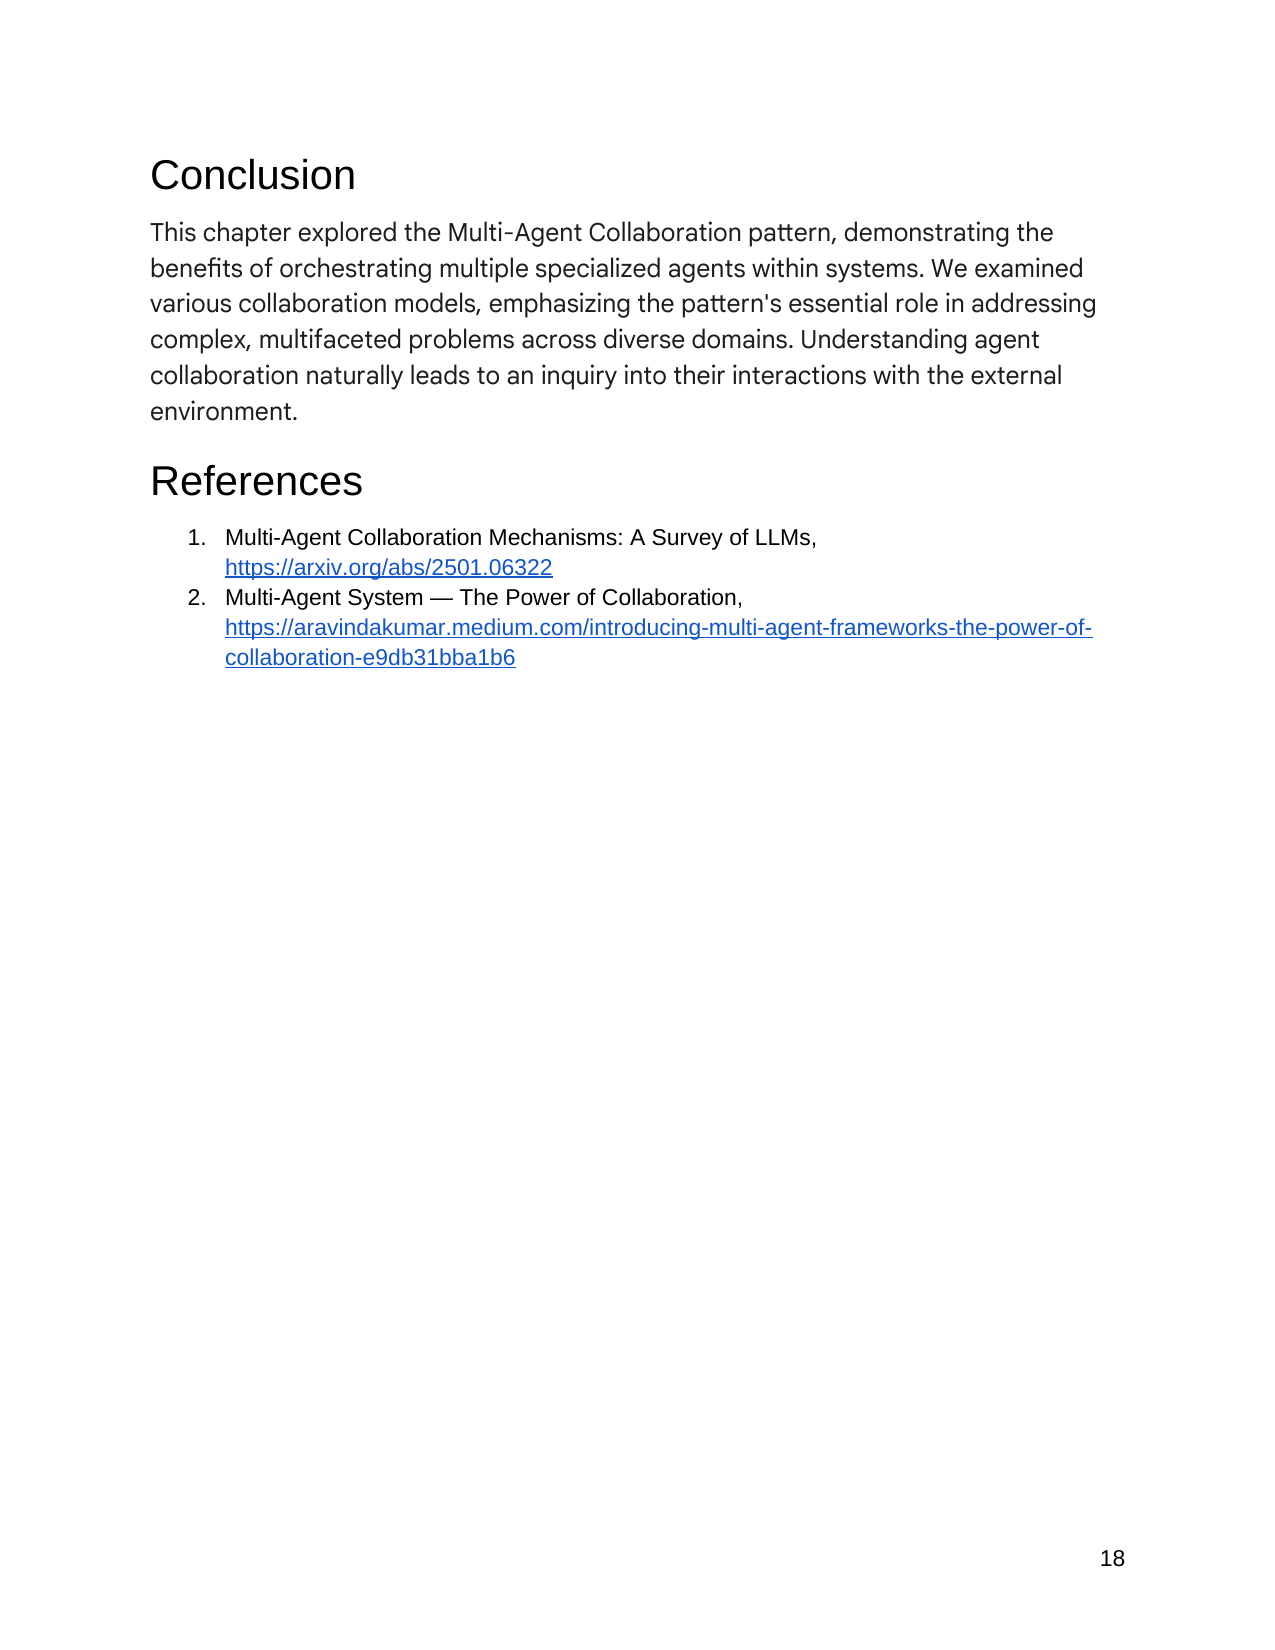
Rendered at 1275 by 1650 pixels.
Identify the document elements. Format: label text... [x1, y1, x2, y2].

list Multi-Agent System — The Power of Collaboration, https://aravindakumar.medium.com/introducing-multi-agent-frameworks-the-power-of-collaboration-e9db31bba1b6 [187, 584, 1125, 671]
list Multi-Agent Collaboration Mechanisms: A Survey of LLMs, https://arxiv.org/abs/2501.06322 [187, 523, 1125, 580]
text This chapter explored the Multi-Agent Collaboration pattern, demonstrating the benefits of orchestrating multiple specialized agents within systems. We examined various collaboration models, emphasizing the pattern's essential role in addressing complex, multifaceted problems across diverse domains. Understanding agent collaboration naturally leads to an inquiry into their interactions with the external environment. [150, 217, 1125, 427]
subtitle Conclusion [150, 150, 1125, 198]
subtitle References [150, 456, 1125, 504]
